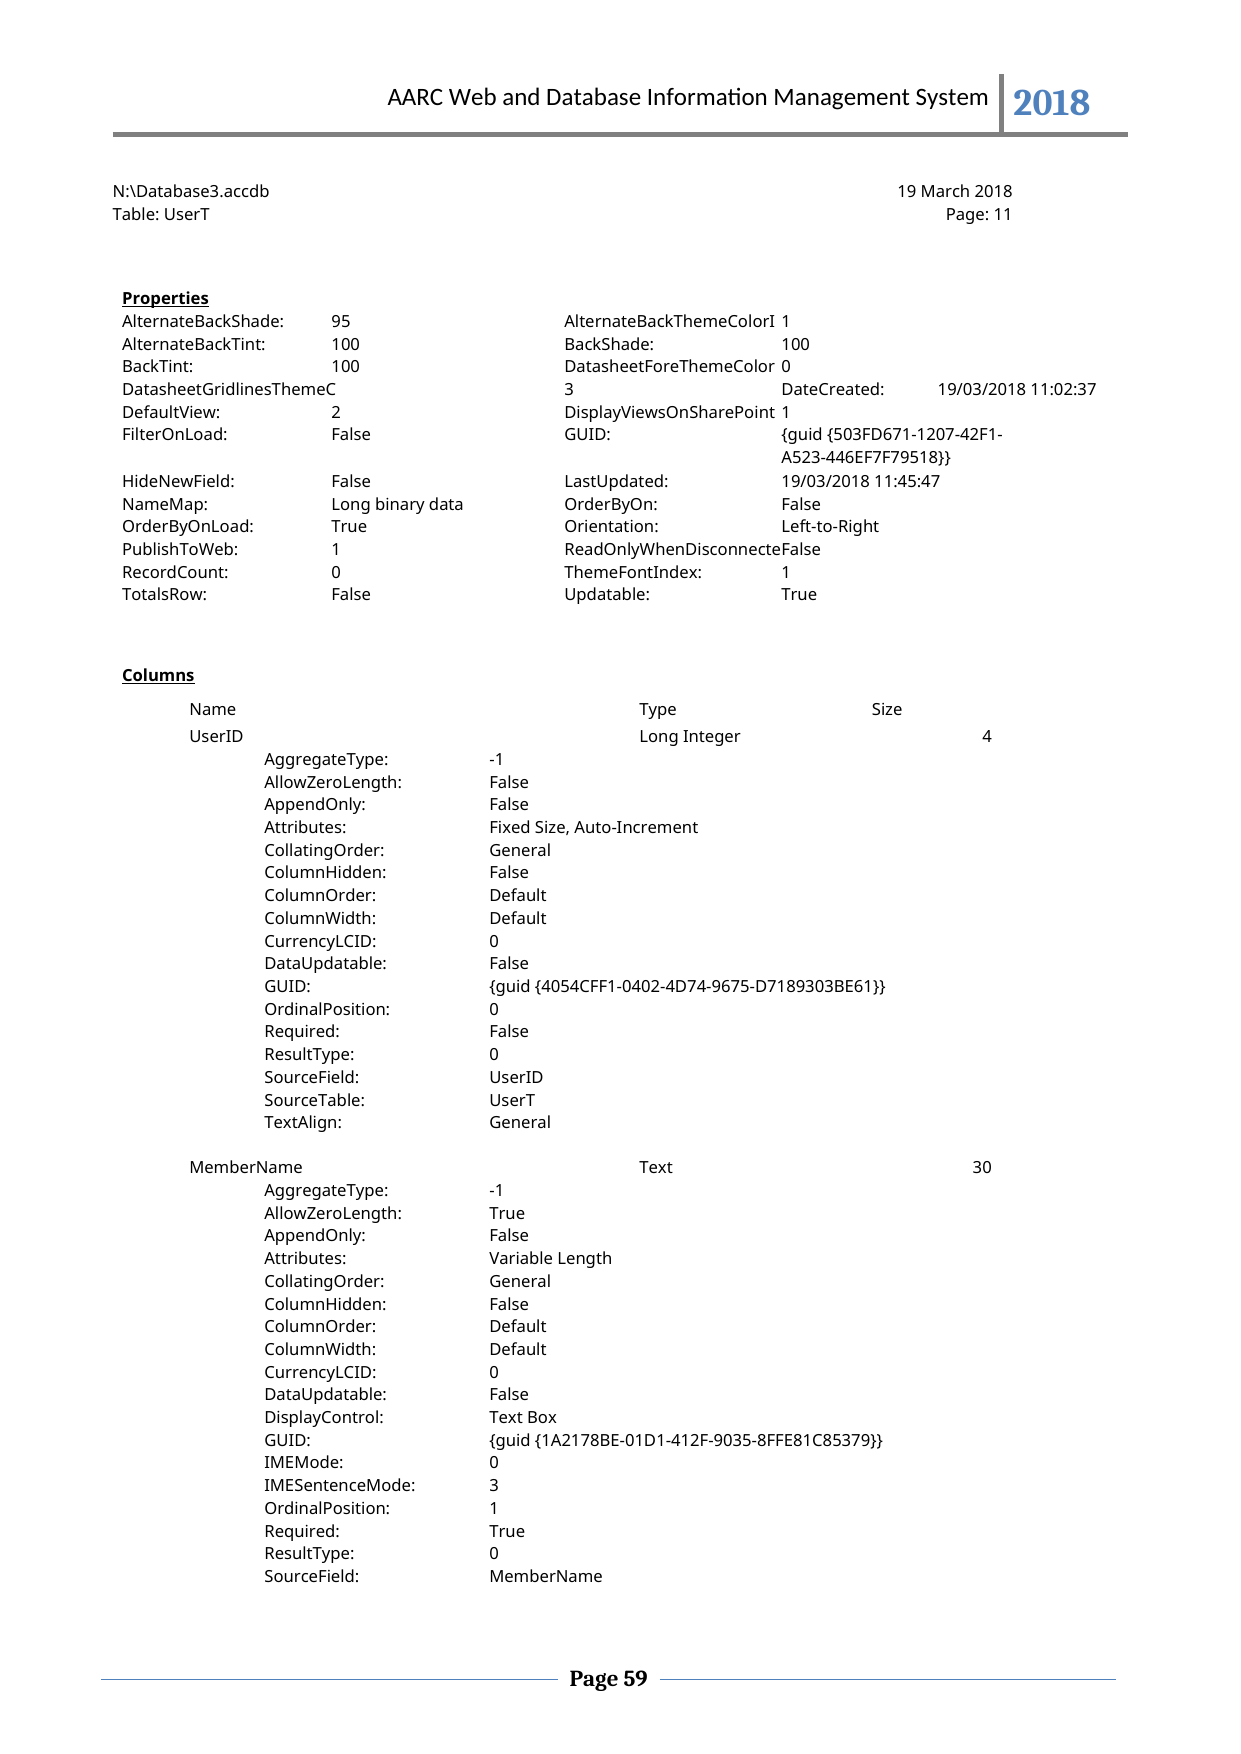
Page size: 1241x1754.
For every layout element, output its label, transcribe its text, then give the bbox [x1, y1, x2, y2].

text IMESentenceMode: 3 [112, 1474, 1128, 1497]
text DatasheetGridlinesThemeC 3 DateCreated: 19/03/2018 11:02:37 [112, 377, 1128, 400]
text AllowZeroLength: True [112, 1201, 1128, 1224]
text Required: False [112, 1020, 1128, 1043]
text AppendOnly: False [112, 793, 1128, 816]
text OrdinalPosition: 1 [112, 1497, 1128, 1519]
text Attributes: Variable Length [112, 1247, 1128, 1269]
text AlternateBackShade: 95 AlternateBackThemeColorI 1 [112, 309, 1128, 332]
text UserID Long Integer 4 [112, 725, 1128, 748]
text BackTint: 100 DatasheetForeThemeColor 0 [112, 355, 1128, 377]
text ColumnHidden: False [112, 861, 1128, 884]
text TextAlign: General [112, 1111, 1128, 1134]
text GUID: {guid {4054CFF1-0402-4D74-9675-D7189303BE61}} [112, 975, 1128, 997]
text ResultType: 0 [112, 1542, 1128, 1565]
text ColumnWidth: Default [112, 1338, 1128, 1360]
text TotalsRow: False Updatable: True [112, 583, 1128, 606]
text DefaultView: 2 DisplayViewsOnSharePoint 1 [112, 400, 1128, 423]
text DataUpdatable: False [112, 952, 1128, 975]
text NameMap: Long binary data OrderByOn: False [112, 492, 1128, 515]
text Required: True [112, 1519, 1128, 1542]
text ColumnOrder: Default [112, 884, 1128, 907]
text AlternateBackTint: 100 BackShade: 100 [112, 332, 1128, 355]
text ColumnHidden: False [112, 1292, 1128, 1315]
text HideNewField: False LastUpdated: 19/03/2018 11:45:47 [112, 469, 1128, 492]
text CurrencyLCID: 0 [112, 929, 1128, 952]
text PublishToWeb: 1 ReadOnlyWhenDisconnecte False [112, 537, 1128, 560]
text Columns [112, 664, 1128, 687]
text Attributes: Fixed Size, Auto-Increment [112, 816, 1128, 838]
text GUID: {guid {1A2178BE-01D1-412F-9035-8FFE81C85379}} [112, 1428, 1128, 1451]
text SourceTable: UserT [112, 1088, 1128, 1111]
text FilterOnLoad: False GUID: {guid {503FD671-1207-42F1- [112, 423, 1128, 446]
text Name Type Size [112, 698, 1128, 720]
text MemberName Text 30 [112, 1156, 1128, 1179]
text A523-446EF7F79518}} [112, 446, 1128, 468]
text RecordCount: 0 ThemeFontIndex: 1 [112, 560, 1128, 583]
text SourceField: MemberName [112, 1565, 1128, 1587]
text IMEMode: 0 [112, 1451, 1128, 1474]
text ResultType: 0 [112, 1043, 1128, 1066]
text DisplayControl: Text Box [112, 1406, 1128, 1428]
text DataUpdatable: False [112, 1383, 1128, 1406]
text Table: UserT Page: 11 [112, 202, 1128, 225]
text ColumnWidth: Default [112, 907, 1128, 929]
text CollatingOrder: General [112, 838, 1128, 861]
text OrderByOnLoad: True Orientation: Left-to-Right [112, 515, 1128, 537]
text ColumnOrder: Default [112, 1315, 1128, 1338]
text SourceField: UserID [112, 1066, 1128, 1088]
text Properties [112, 287, 1128, 309]
text CurrencyLCID: 0 [112, 1360, 1128, 1383]
text CollatingOrder: General [112, 1269, 1128, 1292]
text AllowZeroLength: False [112, 770, 1128, 793]
text AggregateType: -1 [112, 1179, 1128, 1201]
text N:\Database3.accdb 19 March 2018 [112, 179, 1128, 202]
text OrdinalPosition: 0 [112, 997, 1128, 1020]
text AggregateType: -1 [112, 748, 1128, 770]
text AppendOnly: False [112, 1224, 1128, 1247]
